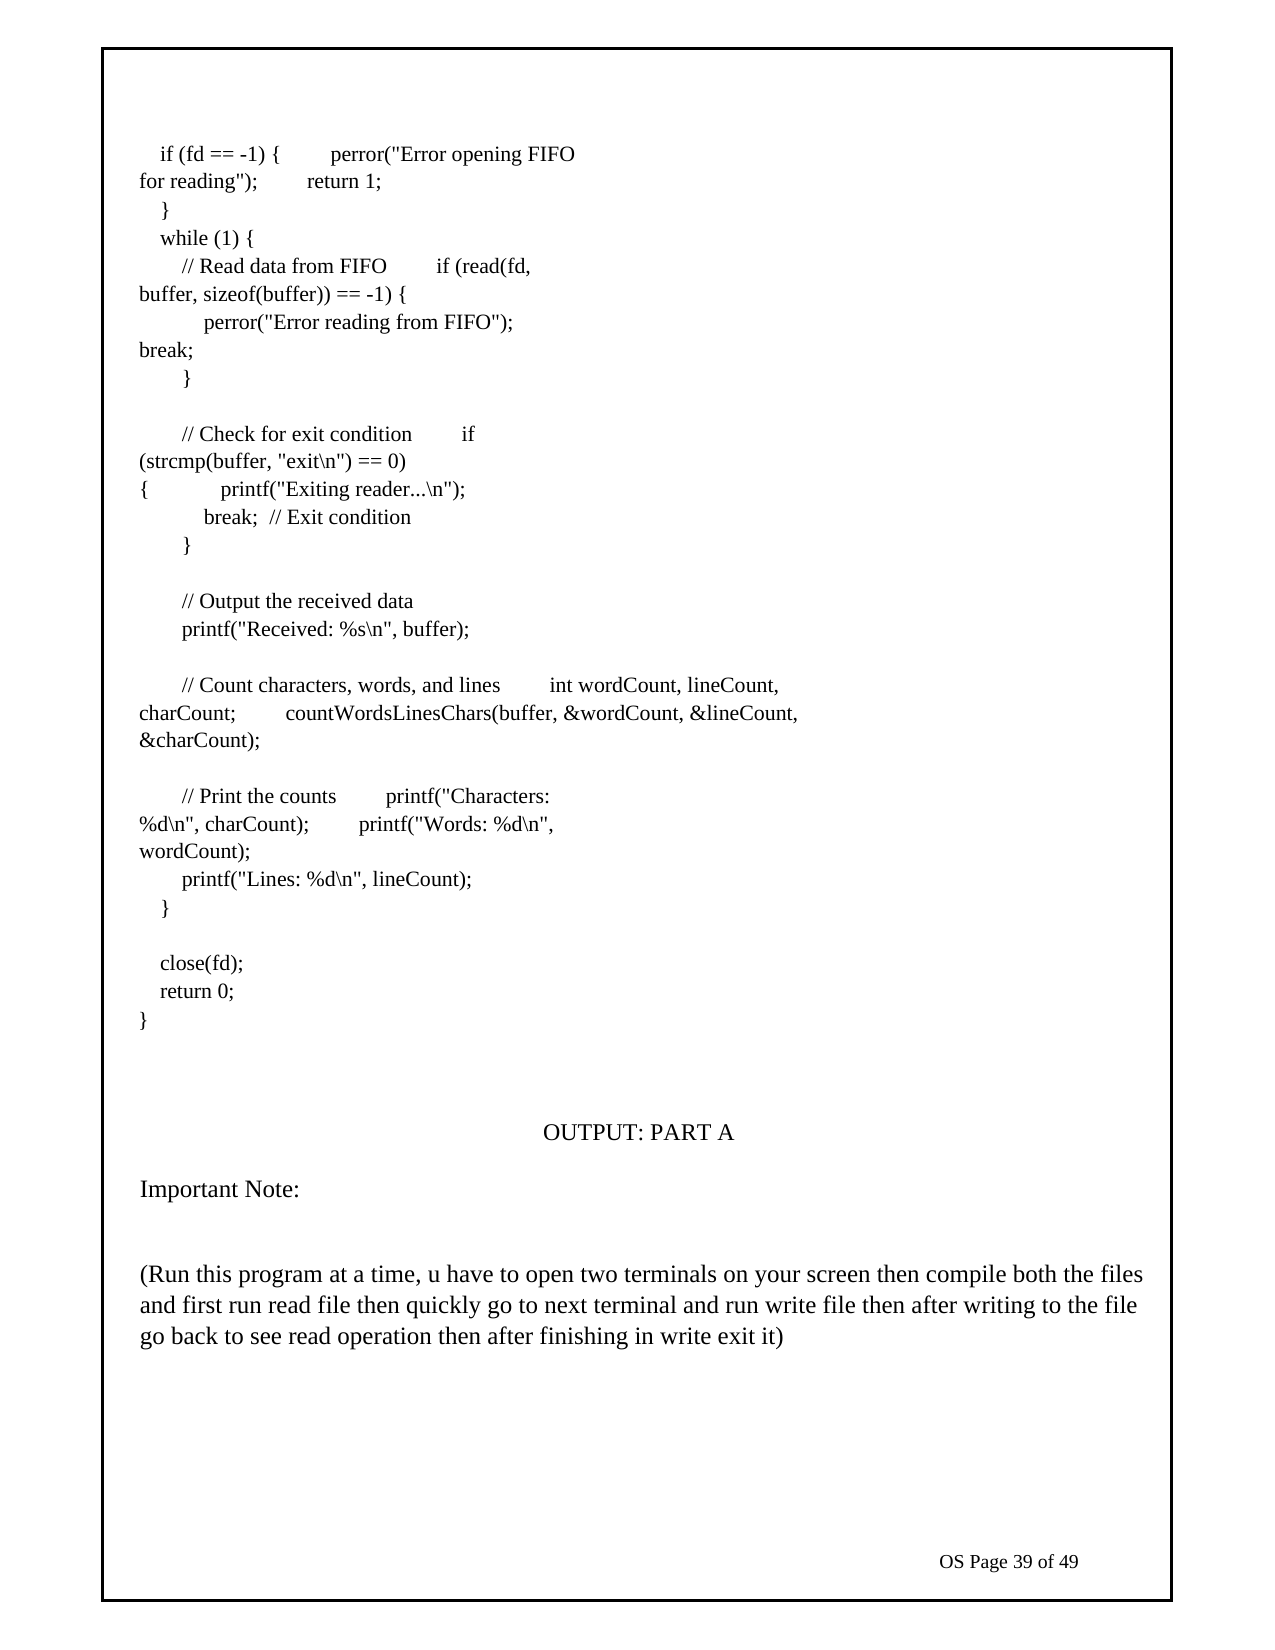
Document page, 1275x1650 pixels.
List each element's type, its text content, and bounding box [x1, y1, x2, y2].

text close(fd); [138, 950, 1059, 976]
text // Read data from FIFO if (read(fd, buffer, sizeof(buffer)) == -1) { [138, 253, 580, 306]
text Important Note: [139, 1174, 1147, 1203]
text // Print the counts printf("Characters: %d\n", charCount); printf("Words: %d\n", wordCount); [138, 783, 563, 863]
text printf("Received: %s\n", buffer); [138, 616, 1059, 642]
text // Check for exit condition if (strcmp(buffer, "exit\n") == 0) { printf("Exiting reader...\n"); [138, 421, 509, 501]
text } [138, 532, 1059, 558]
text } [138, 197, 1059, 222]
text } [138, 895, 1059, 920]
text perror("Error reading from FIFO"); break; [138, 309, 611, 362]
text break; // Exit condition [138, 504, 1059, 529]
subtitle OUTPUT: PART A [139, 1118, 1138, 1146]
text while (1) { [138, 225, 1059, 250]
text if (fd == -1) { perror("Error opening FIFO for reading"); return 1; [138, 141, 590, 194]
text (Run this program at a time, u have to open two terminals on your screen then compile both the files and first run read file then quickly go to next terminal and run write file then after writing to the file go back to see read operation then after finishing in write exit it) [139, 1259, 1147, 1350]
text } [138, 1007, 1059, 1032]
text // Count characters, words, and lines int wordCount, lineCount, charCount; countWordsLinesChars(buffer, &wordCount, &lineCount, &charCount); [138, 672, 875, 753]
text } [138, 365, 1059, 390]
text printf("Lines: %d\n", lineCount); [138, 866, 1059, 892]
text // Output the received data [138, 588, 1059, 613]
text return 0; [138, 978, 1059, 1004]
